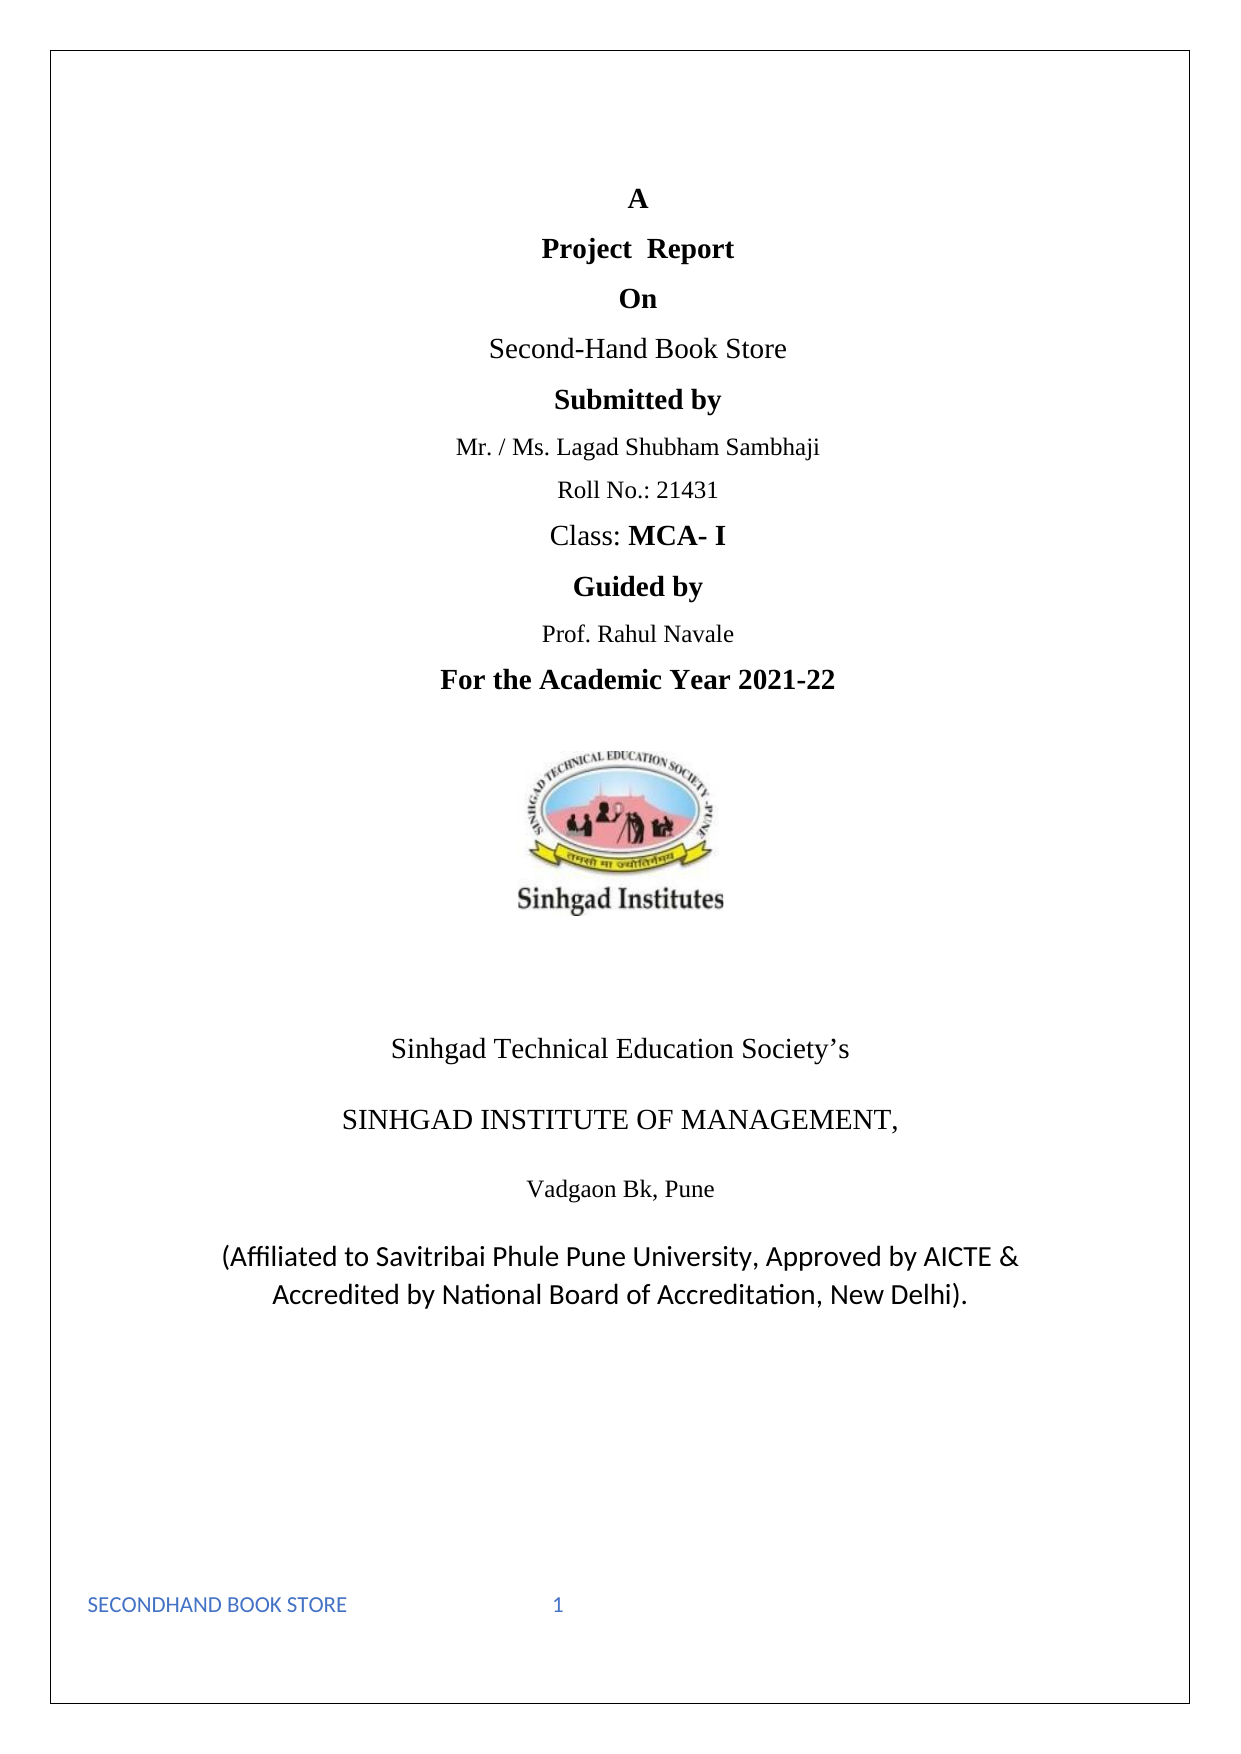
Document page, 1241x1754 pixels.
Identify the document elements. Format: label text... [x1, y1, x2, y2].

text Prof. Rahul Navale [87, 619, 1188, 648]
text Roll No.: 21431 [87, 475, 1188, 504]
text Submitted by [87, 382, 1188, 416]
text A [87, 181, 1188, 214]
text Class: MCA- I [87, 518, 1188, 552]
text (Affiliated to Savitribai Phule Pune University, Approved by AICTE & Accredited by National Board of Accreditation, New Delhi). [218, 1238, 1022, 1312]
text On [87, 281, 1188, 315]
text Sinhgad Technical Education Society’s [218, 1031, 1023, 1065]
text Second-Hand Book Store [87, 332, 1188, 365]
picture [517, 751, 724, 916]
text Vadgaon Bk, Pune [218, 1174, 1023, 1202]
text SINHGAD INSTITUTE OF MANAGEMENT, [218, 1102, 1023, 1136]
text Guided by [87, 569, 1188, 602]
text Mr. / Ms. Lagad Shubham Sambhaji [87, 432, 1188, 461]
text Project Report [87, 231, 1188, 264]
text For the Academic Year 2021-22 [87, 662, 1188, 696]
